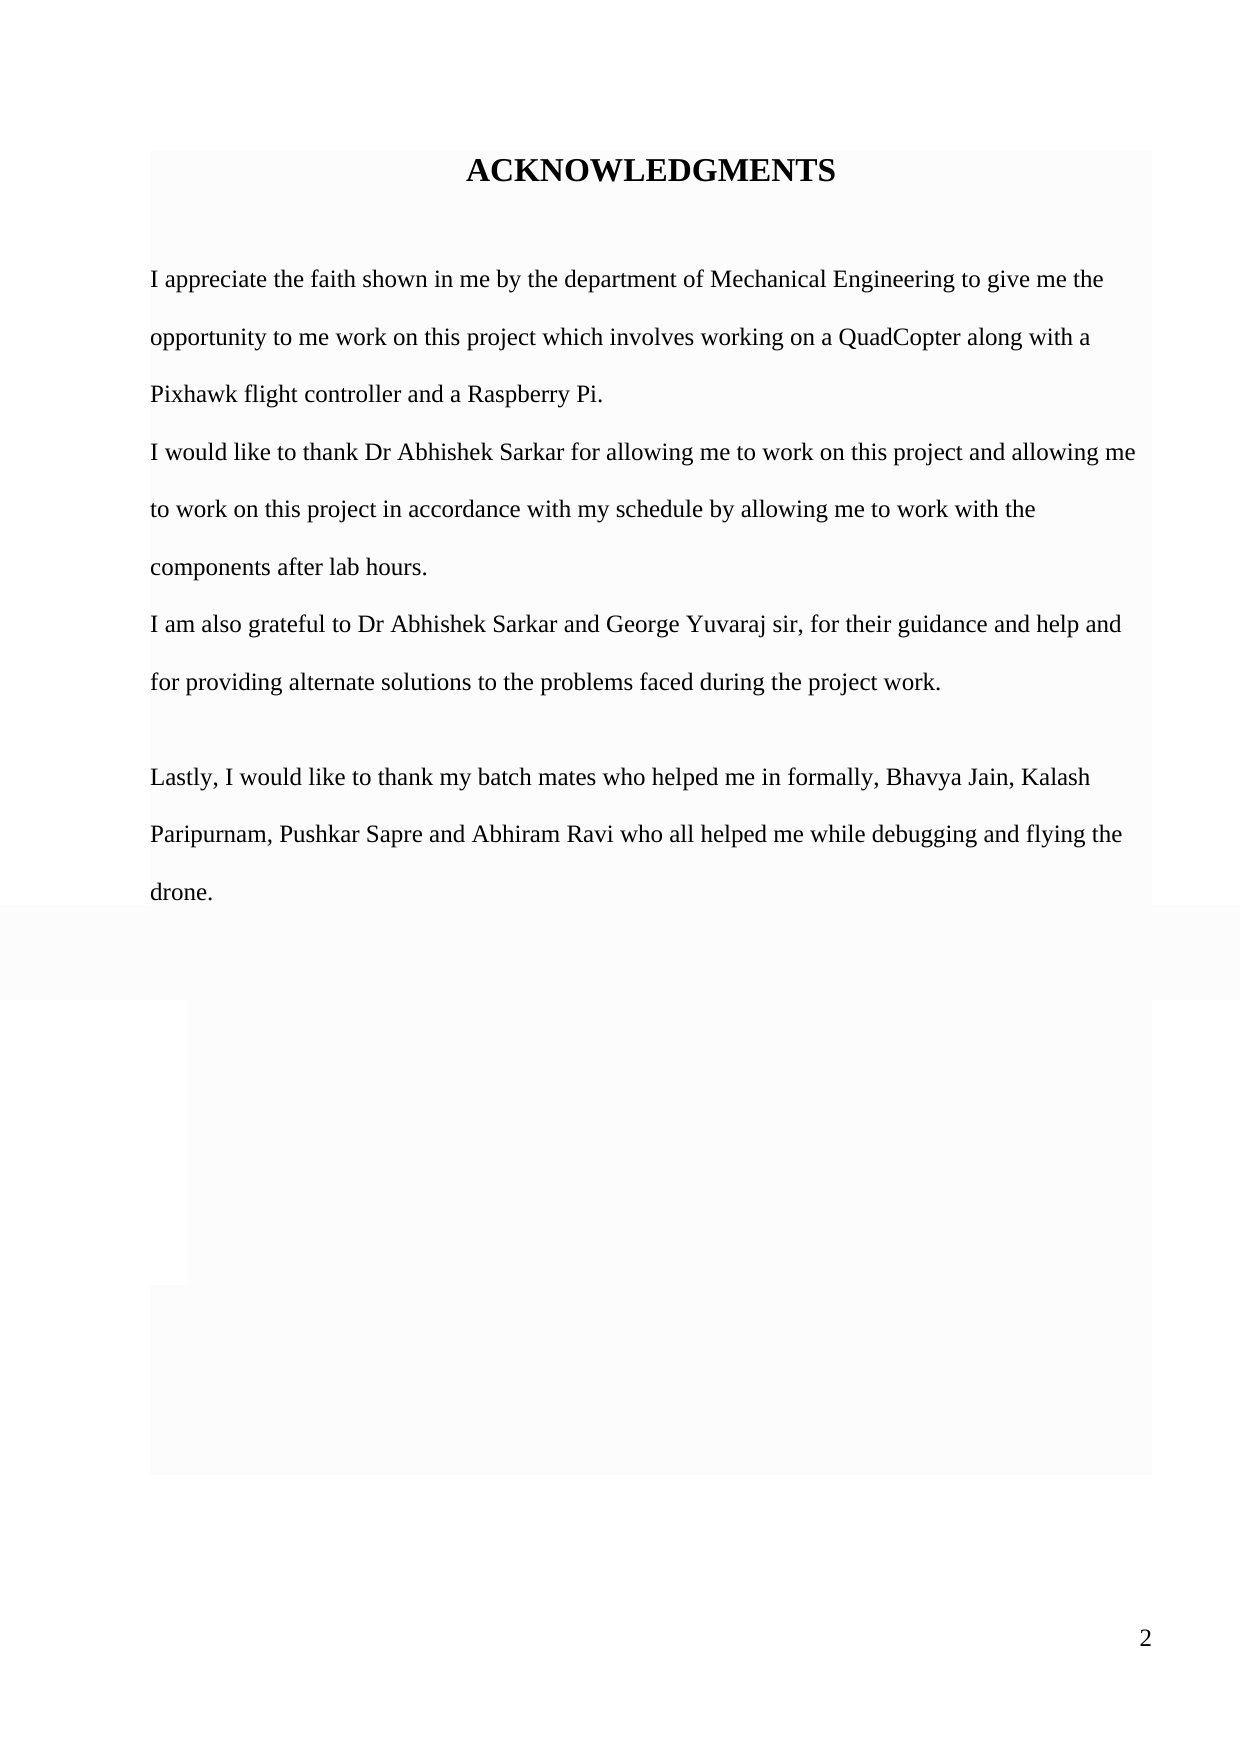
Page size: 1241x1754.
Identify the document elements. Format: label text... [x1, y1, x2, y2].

text Lastly, I would like to thank my batch mates who helped me in formally, Bhavya Jain, Kalash Paripurnam, Pushkar Sapre and Abhiram Ravi who all helped me while debugging and flying the drone. [150, 762, 1152, 905]
subtitle ACKNOWLEDGMENTS [150, 150, 1152, 188]
text I appreciate the faith shown in me by the department of Mechanical Engineering to give me the opportunity to me work on this project which involves working on a QuadCopter along with a Pixhawk flight controller and a Raspberry Pi. I would like to thank Dr Abhishek Sarkar for allowing me to work on this project and allowing me to work on this project in accordance with my schedule by allowing me to work with the components after lab hours. I am also grateful to Dr Abhishek Sarkar and George Yuvaraj sir, for their guidance and help and for providing alternate solutions to the problems faced during the project work. [150, 264, 1152, 695]
